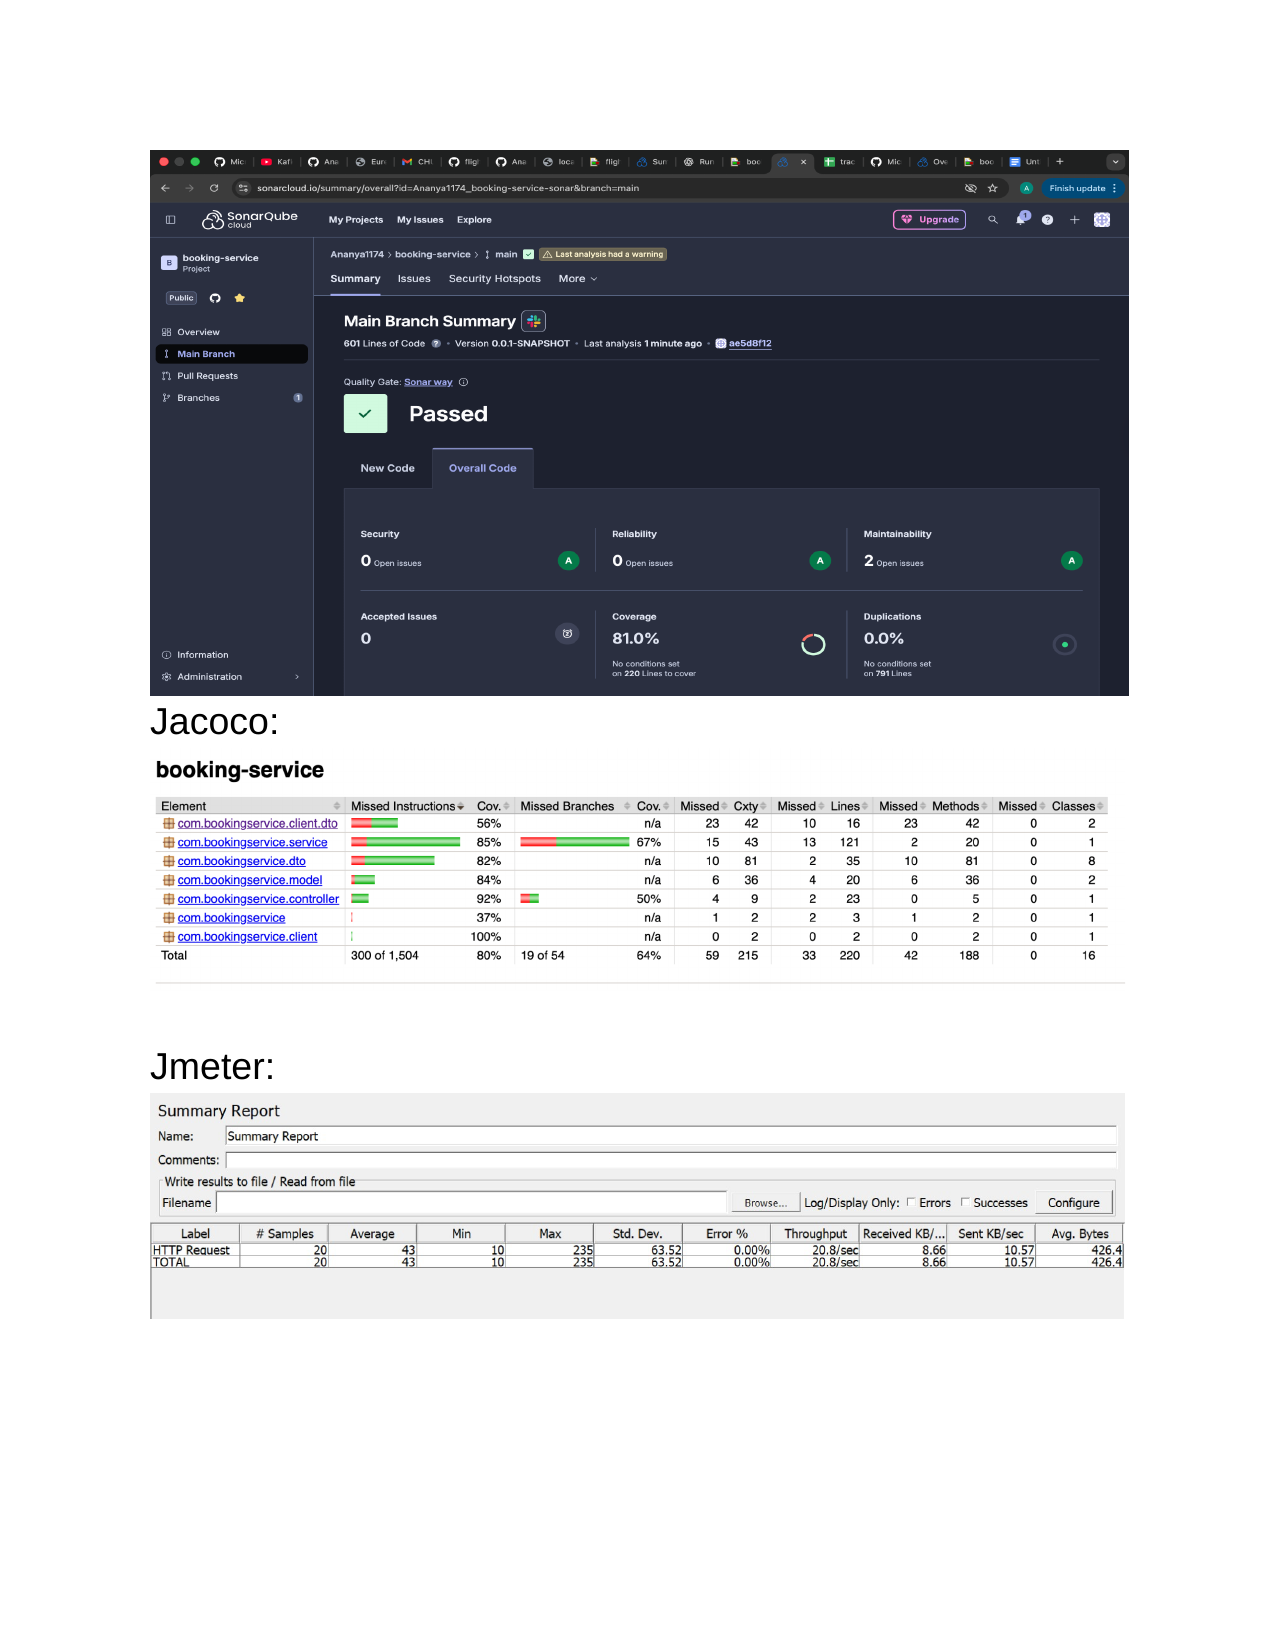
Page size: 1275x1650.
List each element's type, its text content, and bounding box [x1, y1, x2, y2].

text Jmeter: [150, 1044, 1125, 1087]
text Jacoco: [150, 699, 1125, 742]
picture [150, 748, 1125, 991]
picture [150, 1093, 1125, 1319]
picture [150, 150, 1129, 696]
